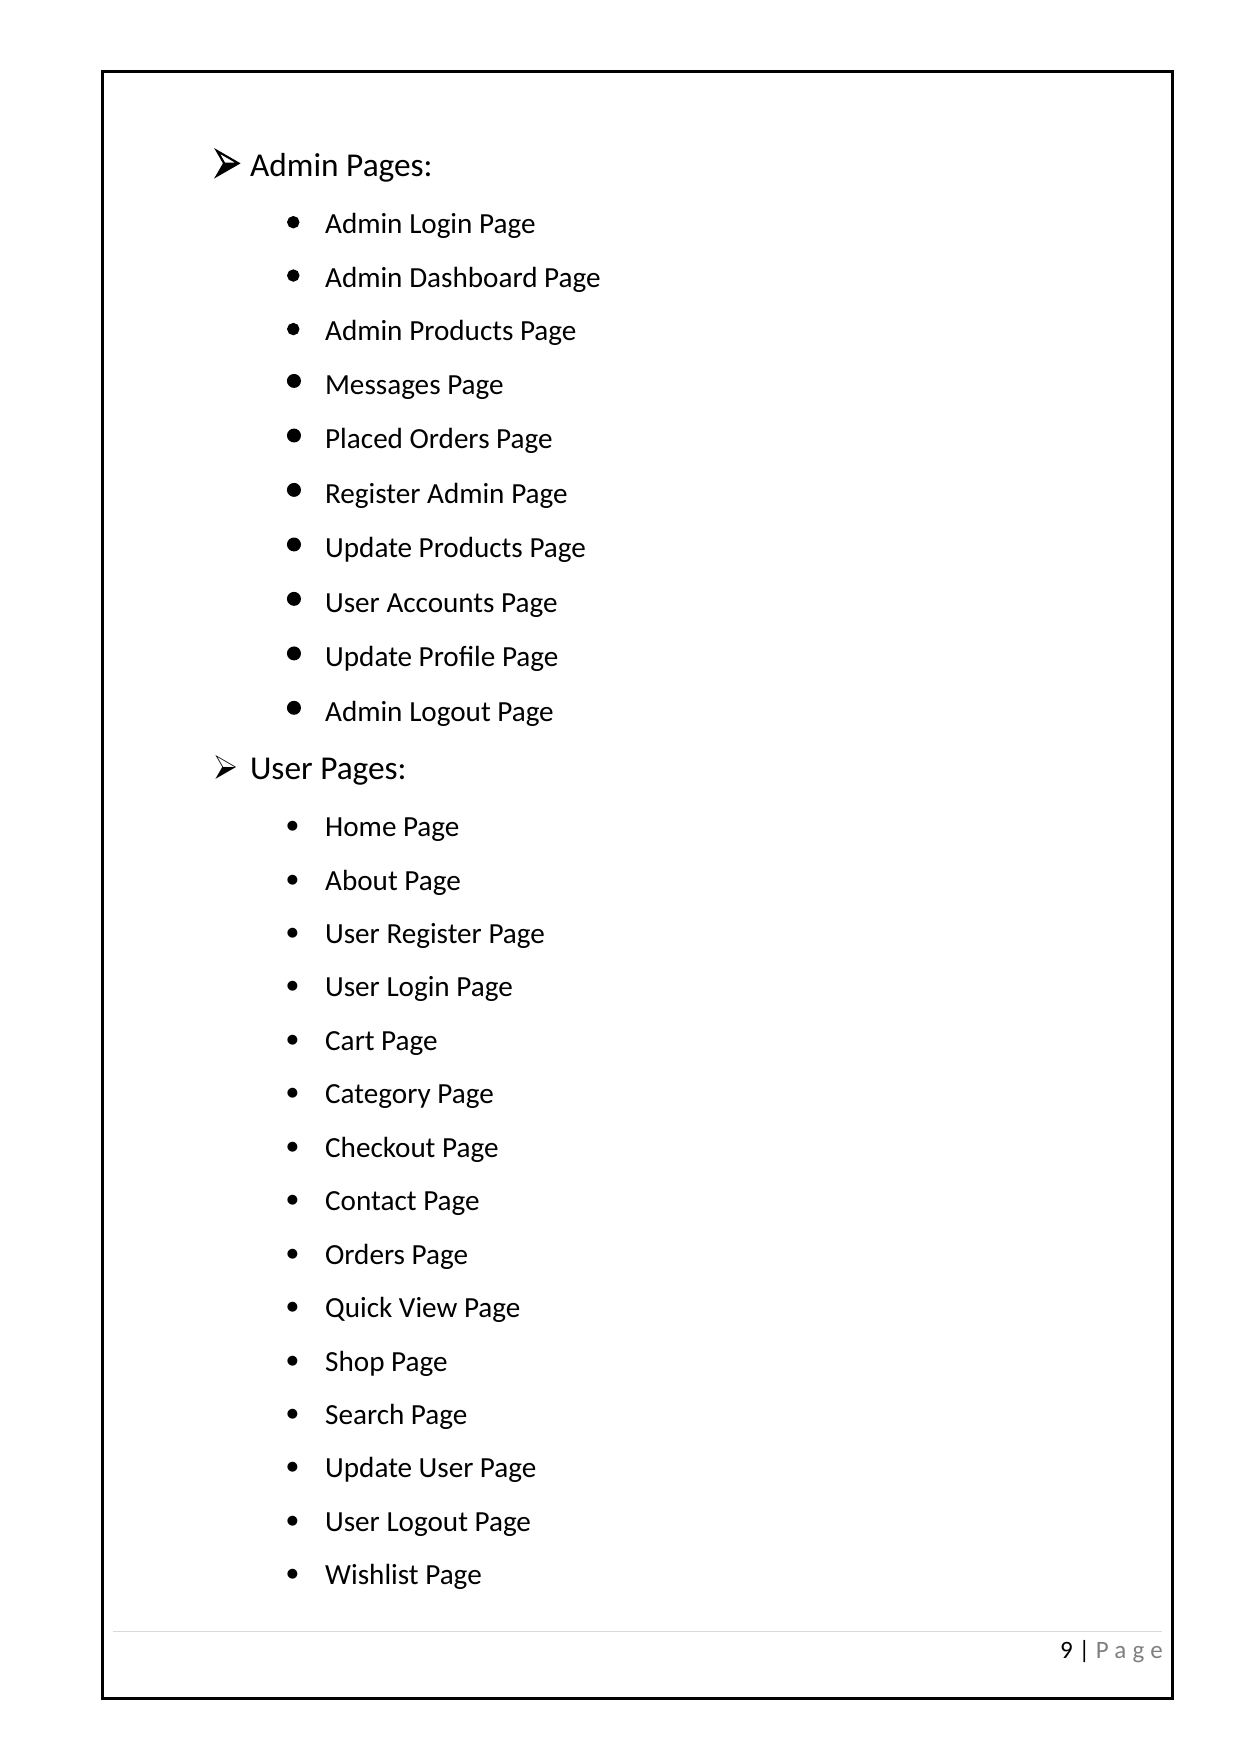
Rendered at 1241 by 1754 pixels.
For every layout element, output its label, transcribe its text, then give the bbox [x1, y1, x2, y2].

list Update Profile Page [287, 638, 1134, 674]
list Orders Page [287, 1236, 1134, 1271]
list Contact Page [287, 1182, 1134, 1218]
list Placed Orders Page [287, 420, 1134, 457]
list Admin Login Page [287, 206, 1134, 241]
list Search Page [287, 1396, 1134, 1432]
list Cart Page [287, 1022, 1134, 1058]
list Messages Page [287, 366, 1134, 402]
list User Accounts Page [287, 584, 1134, 620]
list Shop Page [287, 1343, 1134, 1378]
list Wishlist Page [287, 1556, 1134, 1592]
list Home Page [287, 808, 1134, 844]
list Update User Page [287, 1449, 1134, 1485]
list User Logout Page [287, 1503, 1134, 1538]
list Admin Pages: [212, 106, 1134, 185]
list Admin Dashboard Page [287, 259, 1134, 294]
list Category Page [287, 1075, 1134, 1111]
list Checkout Page [287, 1129, 1134, 1164]
list User Register Page [287, 915, 1134, 951]
list Update Products Page [287, 529, 1134, 566]
list About Page [287, 862, 1134, 897]
list Quick View Page [287, 1289, 1134, 1325]
list User Pages: [212, 747, 1134, 788]
list Admin Logout Page [287, 693, 1134, 729]
list Admin Products Page [287, 312, 1134, 348]
list User Login Page [287, 968, 1134, 1004]
list Register Admin Page [287, 475, 1134, 511]
